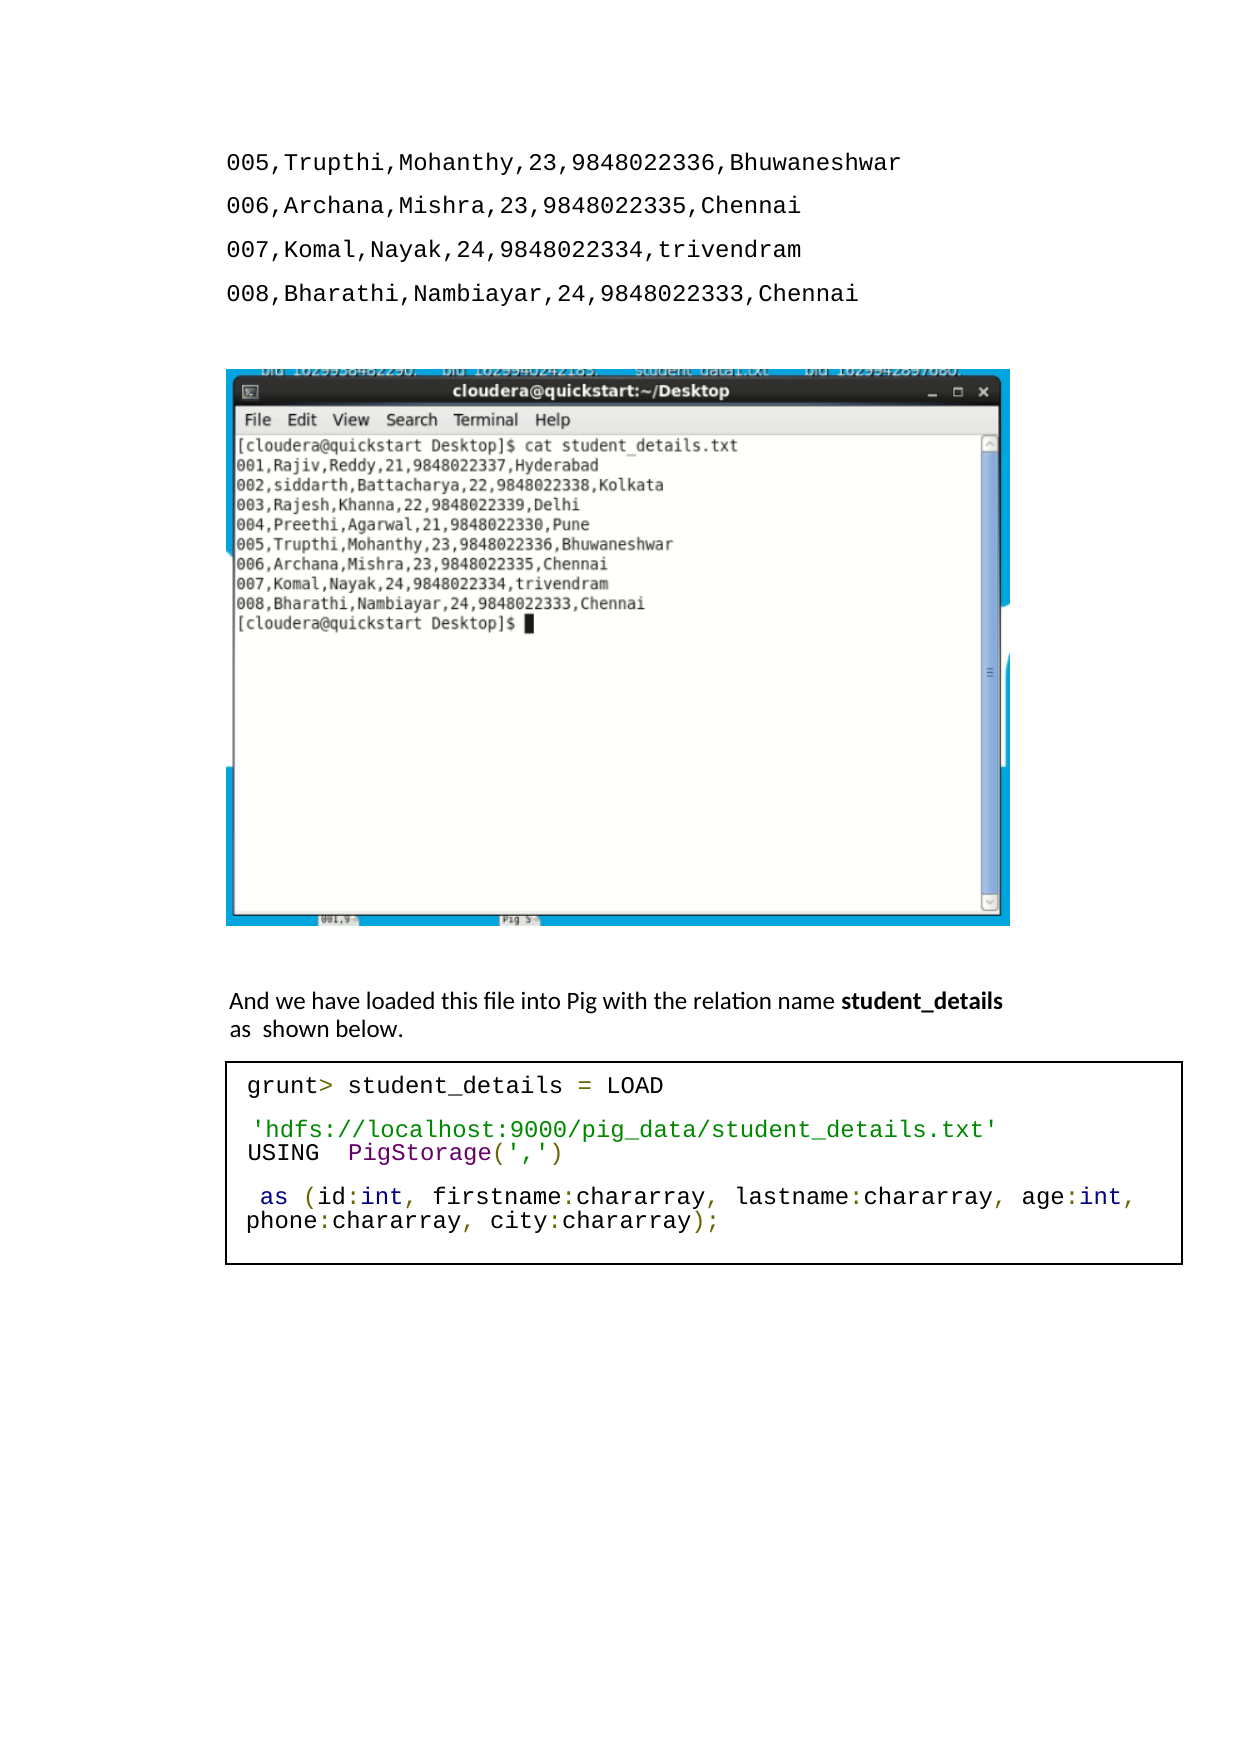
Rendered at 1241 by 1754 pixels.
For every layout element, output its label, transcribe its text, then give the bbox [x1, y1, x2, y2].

picture [226, 369, 1010, 926]
text 007,Komal,Nayak,24,9848022334,trivendram [226, 238, 1090, 265]
text 008,Bharathi,Nambiayar,24,9848022333,Chennai [226, 282, 1090, 309]
text And we have loaded this file into Pig with the relation name student_details as shown below. [229, 986, 1030, 1044]
text 005,Trupthi,Mohanthy,23,9848022336,Bhuwaneshwar [226, 150, 1090, 177]
text 006,Archana,Mishra,23,9848022335,Chennai [226, 194, 1090, 221]
table_header grunt> student_details = LOAD 'hdfs://localhost:9000/pig_data/student_details.txt' USING PigStorage(',') as (id:int, firstname:chararray, lastname:chararray, age:int, phone:chararray, city:chararray); [227, 1063, 1181, 1262]
